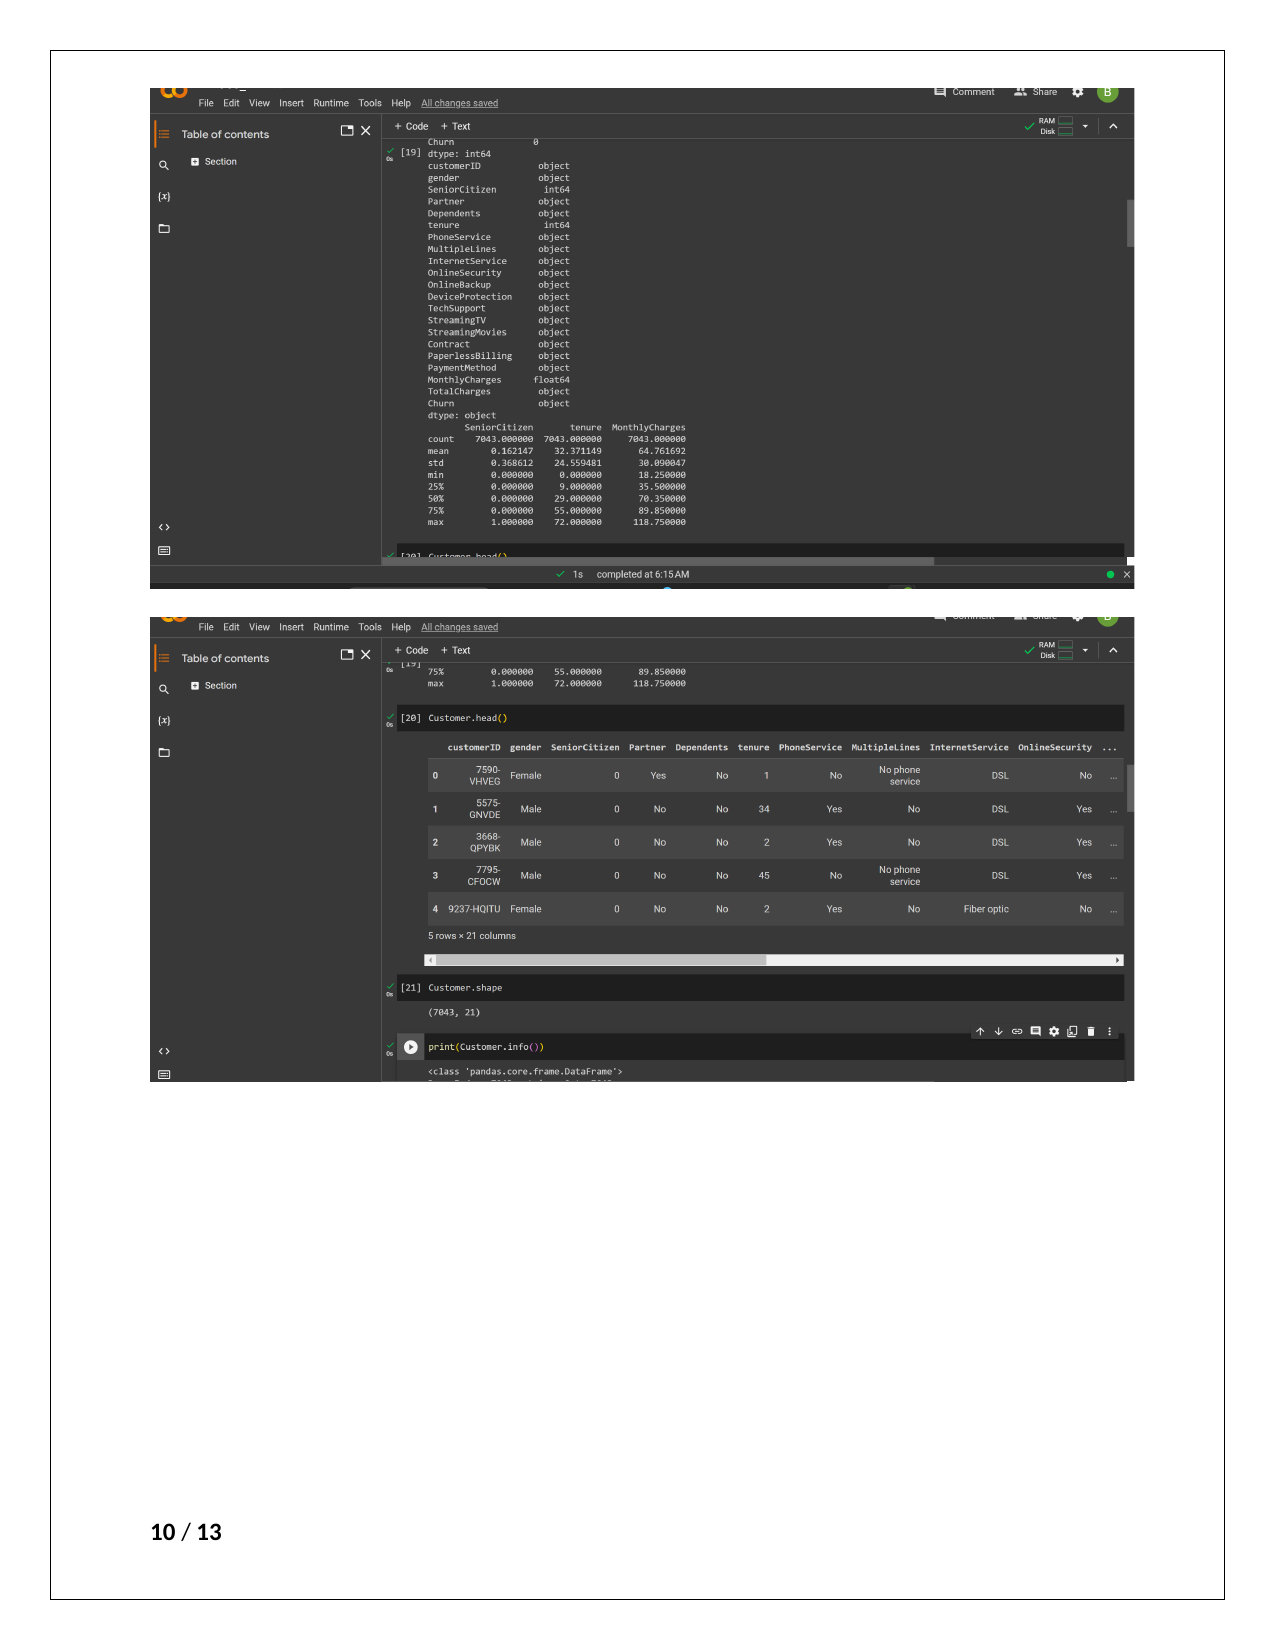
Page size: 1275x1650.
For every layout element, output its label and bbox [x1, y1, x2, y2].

picture [150, 88, 1135, 589]
picture [150, 617, 1135, 1082]
